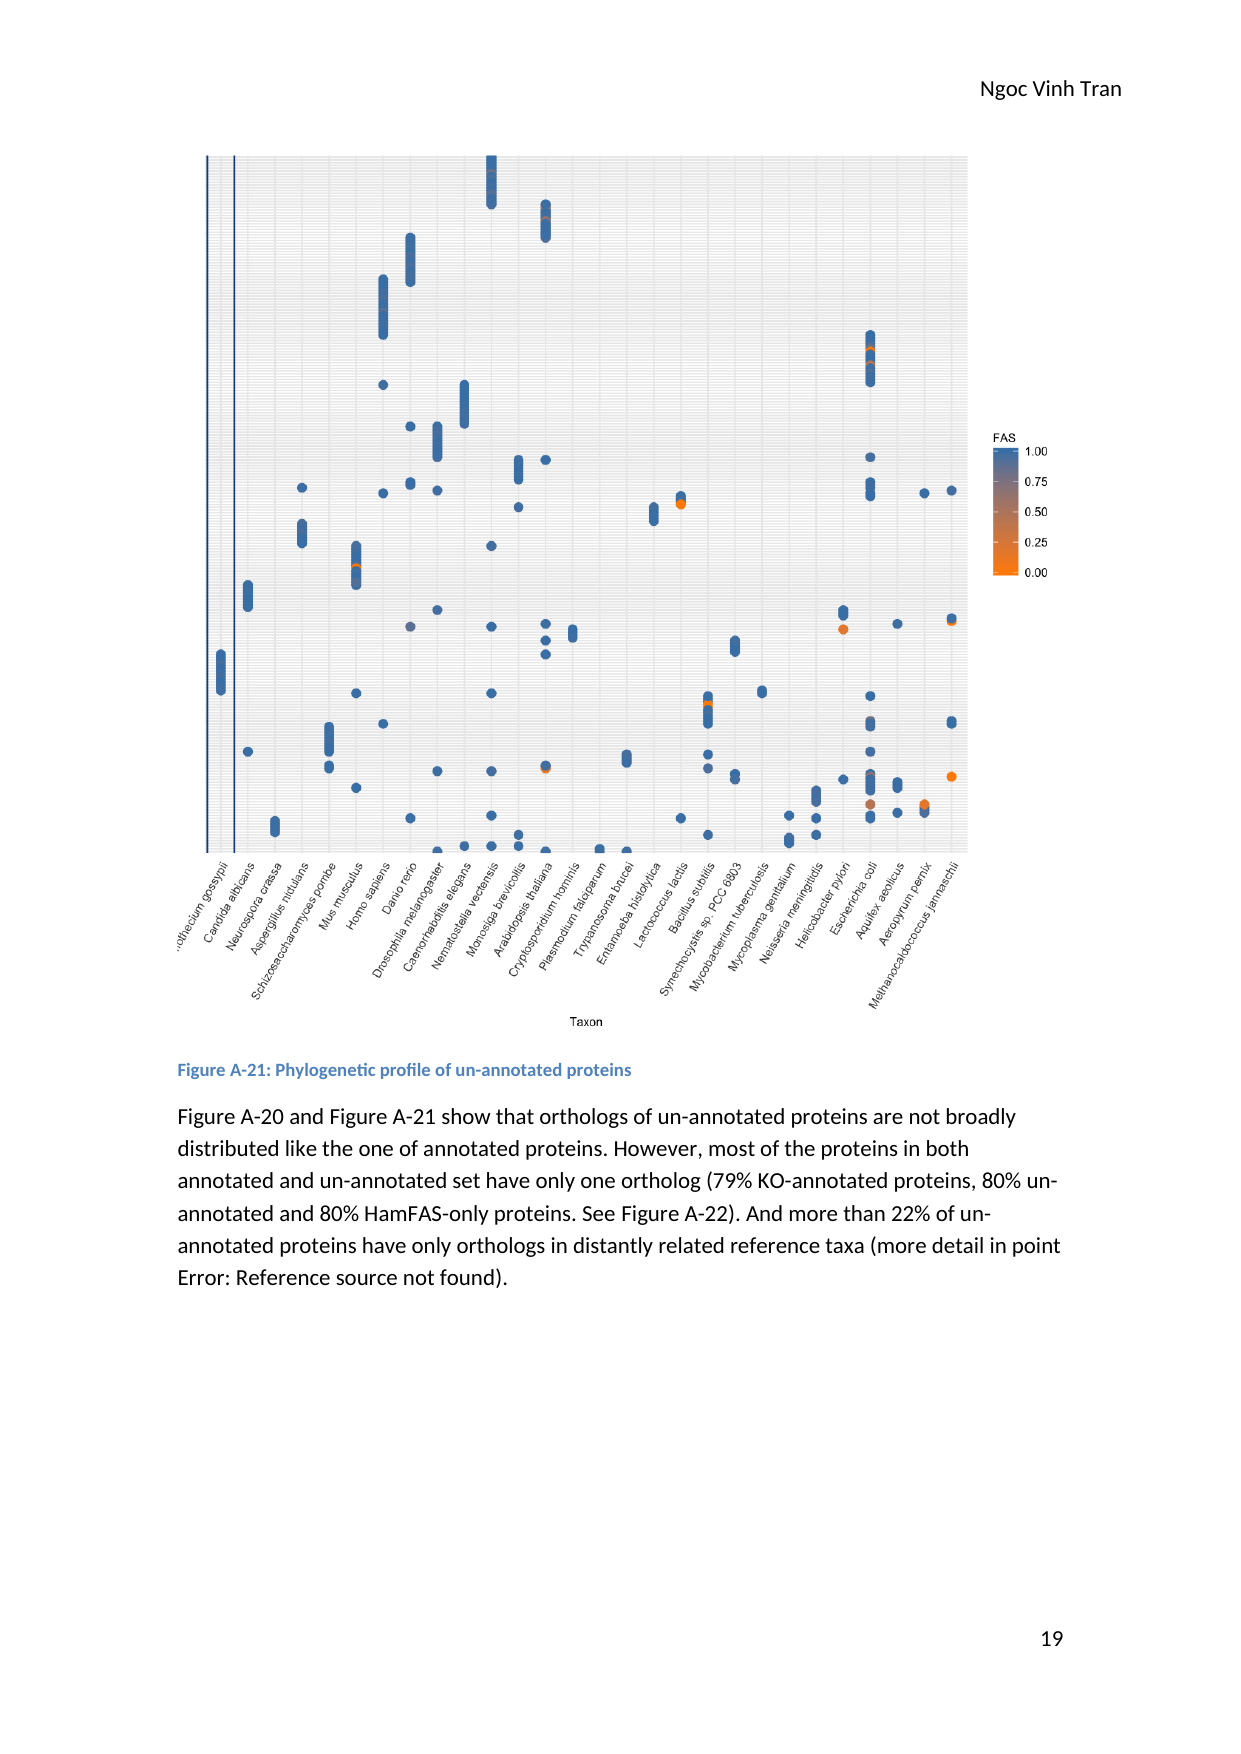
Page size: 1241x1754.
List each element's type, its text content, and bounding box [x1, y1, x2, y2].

text Figure A-21: Phylogenetic profile of un-annotated proteins [177, 1058, 1063, 1081]
picture [177, 147, 1063, 1034]
